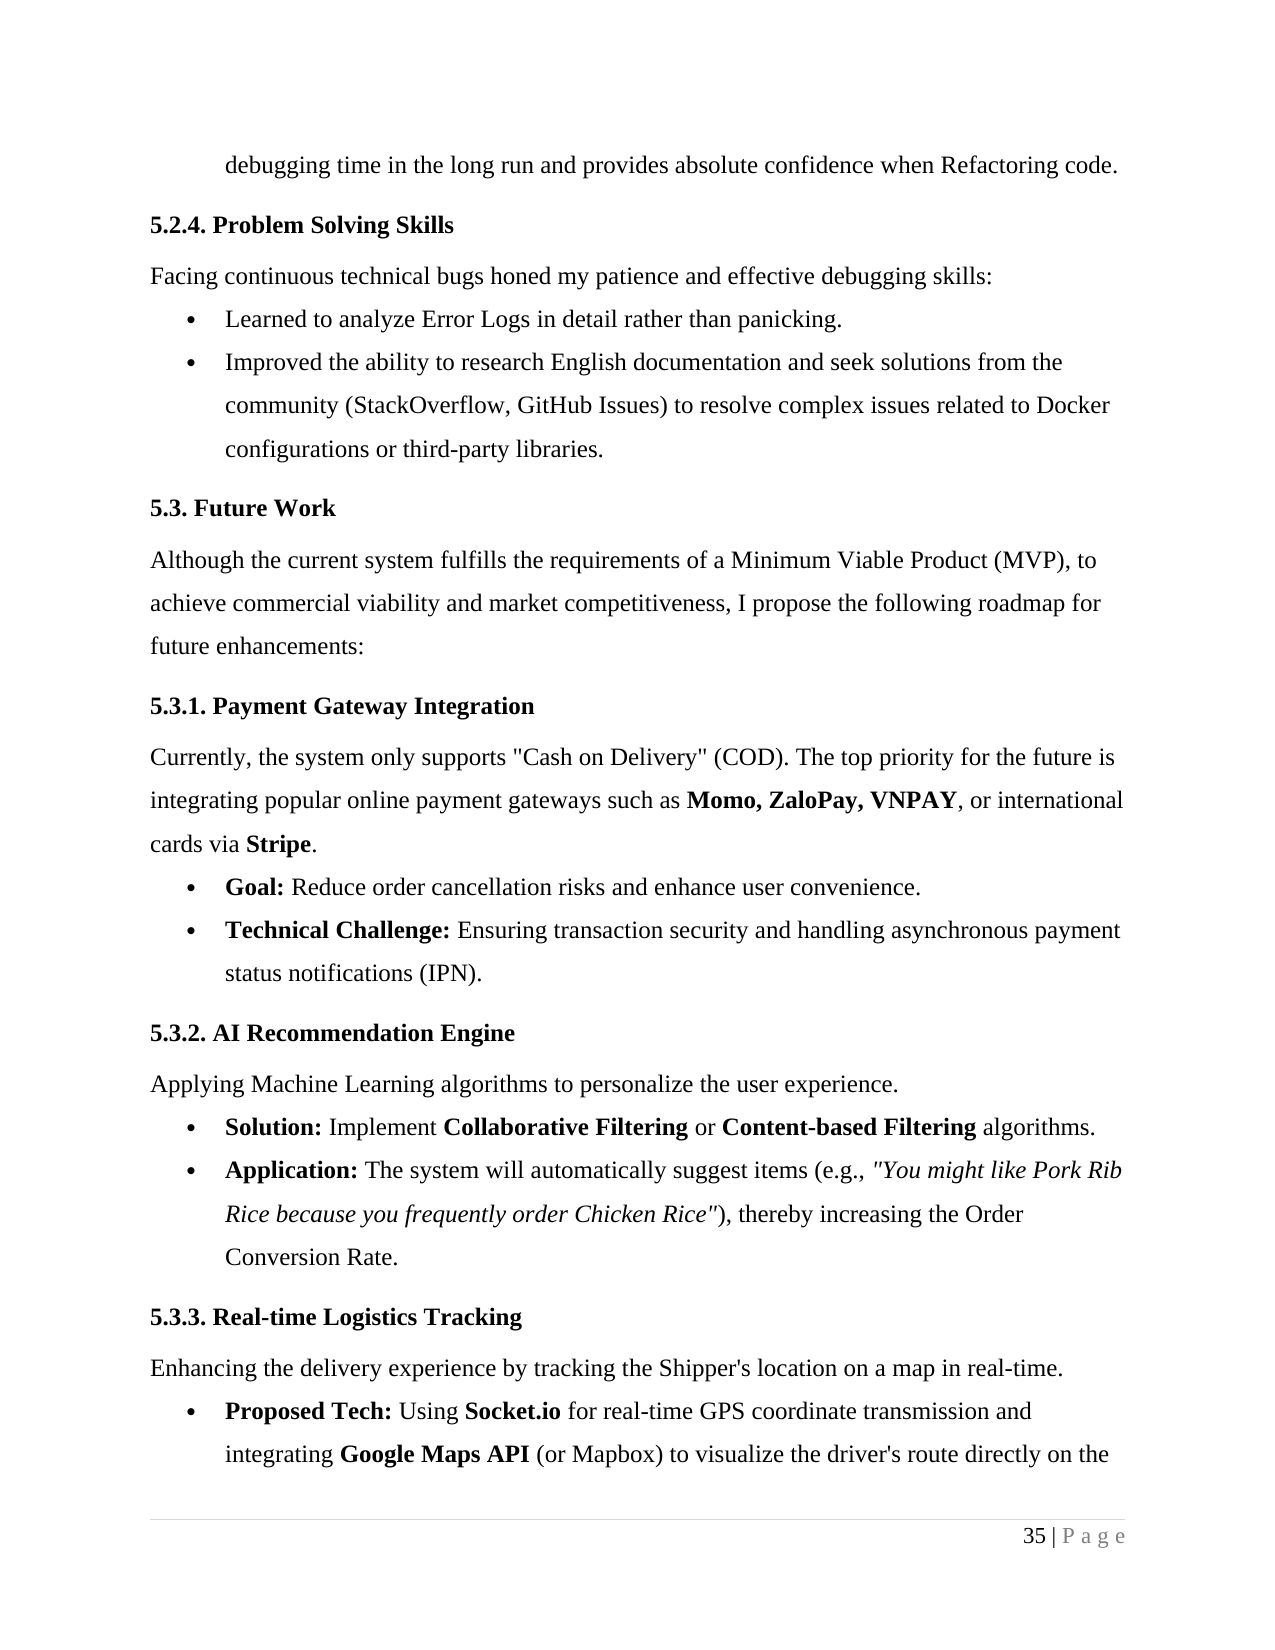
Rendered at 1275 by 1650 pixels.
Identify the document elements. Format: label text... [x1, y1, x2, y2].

subtitle 5.3. Future Work [150, 493, 1125, 522]
subtitle 5.3.2. AI Recommendation Engine [150, 1018, 1125, 1047]
list Goal: Reduce order cancellation risks and enhance user convenience. [187, 872, 1125, 901]
list Improved the ability to research English documentation and seek solutions from the community (StackOverflow, GitHub Issues) to resolve complex issues related to Docker configurations or third-party libraries. [187, 347, 1125, 462]
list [187, 1396, 1125, 1468]
text Currently, the system only supports "Cash on Delivery" (COD). The top priority for the future is integrating popular online payment gateways such as Momo, ZaloPay, VNPAY, or international cards via Stripe. [150, 742, 1125, 857]
text Applying Machine Learning algorithms to personalize the user experience. [150, 1069, 1125, 1098]
list Application: The system will automatically suggest items (e.g., "You might like Pork Rib Rice because you frequently order Chicken Rice"), thereby increasing the Order Conversion Rate. [187, 1156, 1125, 1271]
list Learned to analyze Error Logs in detail rather than panicking. [187, 304, 1125, 333]
text Enhancing the delivery experience by tracking the Shipper's location on a map in real-time. [150, 1353, 1125, 1382]
text Although the current system fulfills the requirements of a Minimum Viable Product (MVP), to achieve commercial viability and market competitiveness, I propose the following roadmap for future enhancements: [150, 545, 1125, 660]
text Facing continuous technical bugs honed my patience and effective debugging skills: [150, 261, 1125, 290]
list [187, 150, 1125, 179]
subtitle 5.3.3. Real-time Logistics Tracking [150, 1302, 1125, 1330]
list Technical Challenge: Ensuring transaction security and handling asynchronous payment status notifications (IPN). [187, 915, 1125, 987]
subtitle 5.2.4. Problem Solving Skills [150, 210, 1125, 238]
subtitle 5.3.1. Payment Gateway Integration [150, 691, 1125, 720]
list Solution: Implement Collaborative Filtering or Content-based Filtering algorithms. [187, 1112, 1125, 1141]
